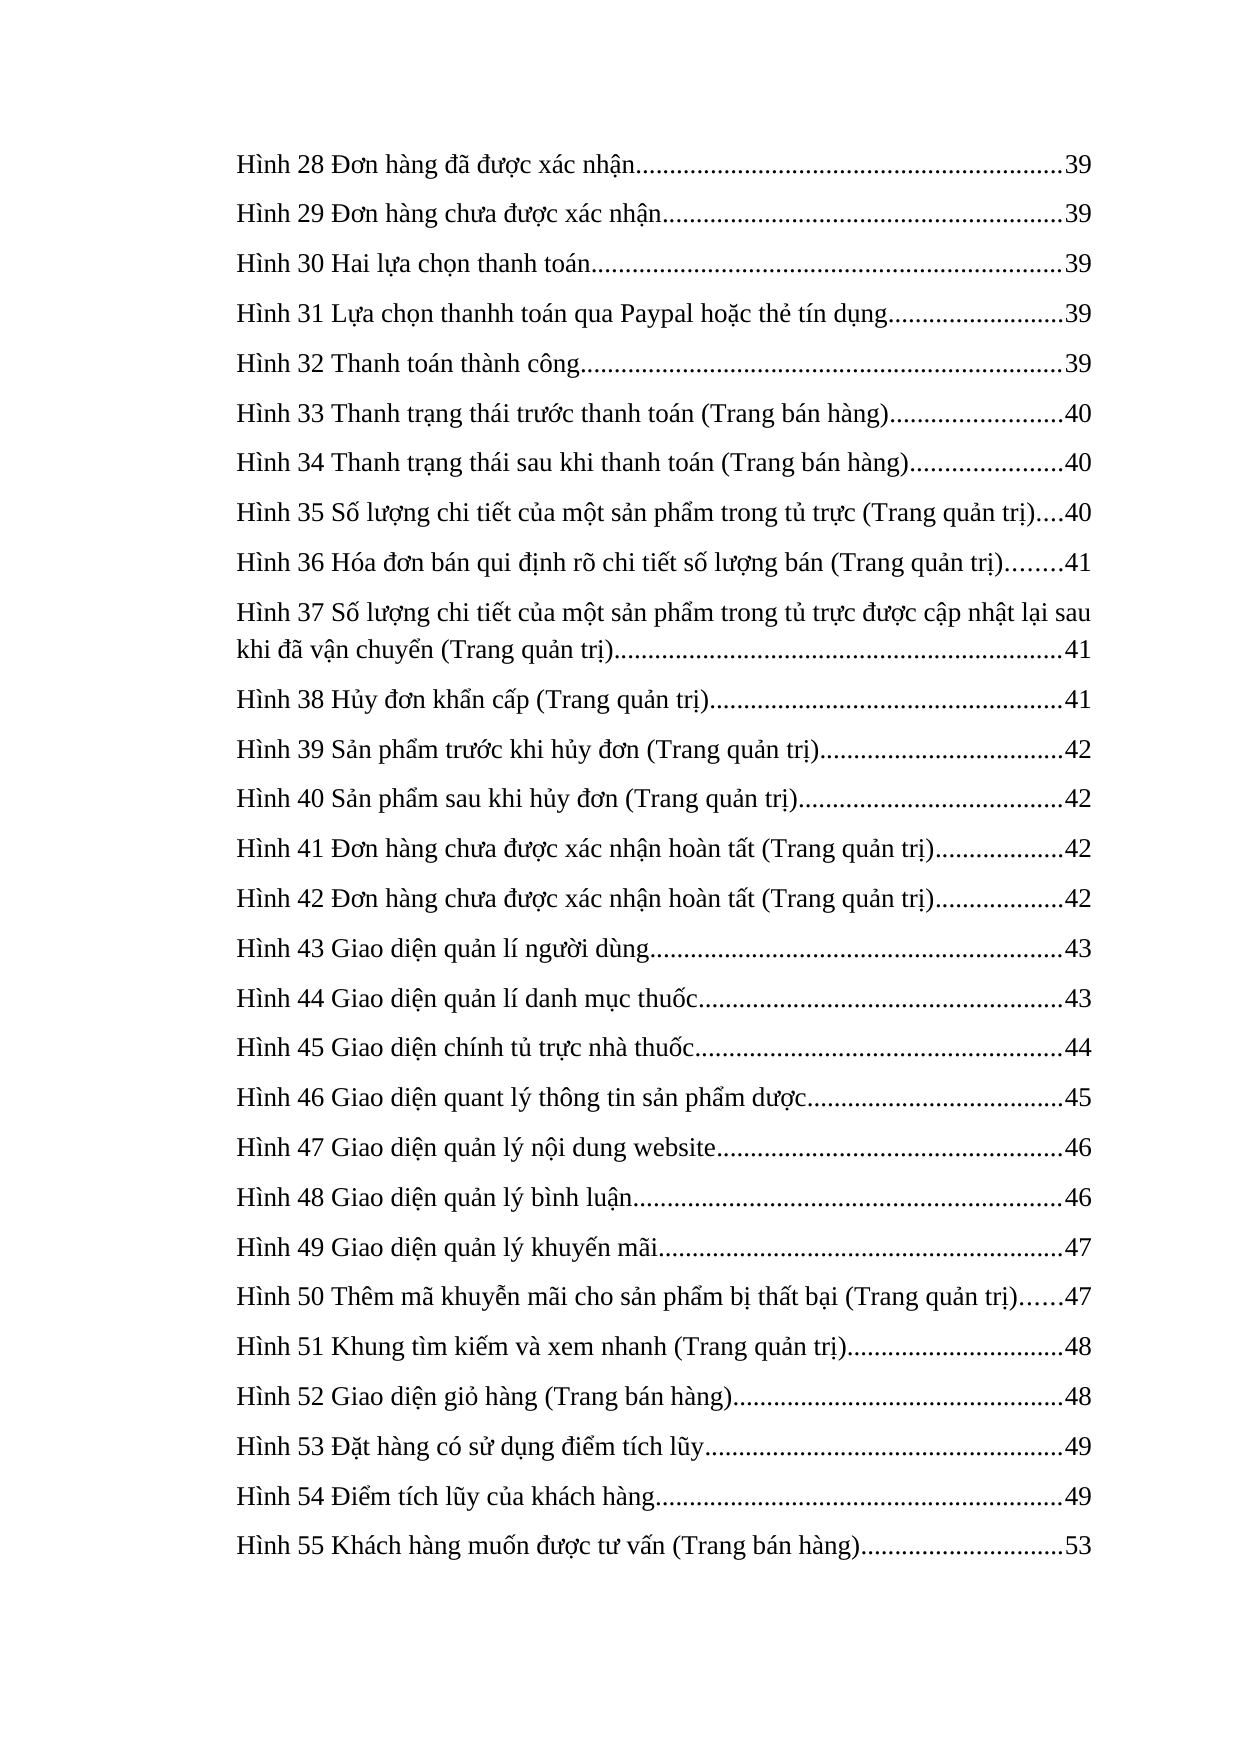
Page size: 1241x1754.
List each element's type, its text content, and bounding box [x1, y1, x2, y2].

text Hình 50 Thêm mã khuyễn mãi cho sản phẩm bị thất bại (Trang quản trị) 47 [236, 1280, 1092, 1312]
text Hình 34 Thanh trạng thái sau khi thanh toán (Trang bán hàng) 40 [236, 446, 1092, 478]
text Hình 52 Giao diện giỏ hàng (Trang bán hàng) 48 [236, 1380, 1092, 1411]
text Hình 30 Hai lựa chọn thanh toán 39 [236, 247, 1092, 278]
text Hình 38 Hủy đơn khẩn cấp (Trang quản trị) 41 [236, 683, 1092, 714]
text Hình 36 Hóa đơn bán qui định rõ chi tiết số lượng bán (Trang quản trị) 41 [236, 546, 1092, 577]
text Hình 46 Giao diện quant lý thông tin sản phẩm dược 45 [236, 1081, 1092, 1112]
text Hình 44 Giao diện quản lí danh mục thuốc 43 [236, 982, 1092, 1013]
text Hình 49 Giao diện quản lý khuyến mãi 47 [236, 1231, 1092, 1262]
text Hình 35 Số lượng chi tiết của một sản phẩm trong tủ trực (Trang quản trị) 40 [236, 496, 1092, 527]
text Hình 55 Khách hàng muốn được tư vấn (Trang bán hàng) 53 [236, 1529, 1092, 1561]
text Hình 48 Giao diện quản lý bình luận 46 [236, 1181, 1092, 1212]
text Hình 41 Đơn hàng chưa được xác nhận hoàn tất (Trang quản trị) 42 [236, 832, 1092, 863]
text Hình 51 Khung tìm kiếm và xem nhanh (Trang quản trị) 48 [236, 1330, 1092, 1361]
text Hình 45 Giao diện chính tủ trực nhà thuốc 44 [236, 1031, 1092, 1063]
text Hình 47 Giao diện quản lý nội dung website 46 [236, 1131, 1092, 1162]
text Hình 42 Đơn hàng chưa được xác nhận hoàn tất (Trang quản trị) 42 [236, 882, 1092, 913]
text Hình 37 Số lượng chi tiết của một sản phẩm trong tủ trực được cập nhật lại sau khi đã vận chuyển (Trang quản trị) 41 [236, 596, 1092, 664]
text Hình 40 Sản phẩm sau khi hủy đơn (Trang quản trị) 42 [236, 782, 1092, 814]
text Hình 43 Giao diện quản lí người dùng 43 [236, 932, 1092, 963]
text Hình 33 Thanh trạng thái trước thanh toán (Trang bán hàng) 40 [236, 397, 1092, 428]
text Hình 29 Đơn hàng chưa được xác nhận 39 [236, 197, 1092, 229]
text Hình 32 Thanh toán thành công 39 [236, 347, 1092, 378]
text Hình 53 Đặt hàng có sử dụng điểm tích lũy 49 [236, 1430, 1092, 1461]
text Hình 28 Đơn hàng đã được xác nhận 39 [236, 148, 1092, 179]
text Hình 39 Sản phẩm trước khi hủy đơn (Trang quản trị) 42 [236, 733, 1092, 764]
text Hình 31 Lựa chọn thanhh toán qua Paypal hoặc thẻ tín dụng 39 [236, 297, 1092, 328]
text Hình 54 Điểm tích lũy của khách hàng 49 [236, 1479, 1092, 1511]
